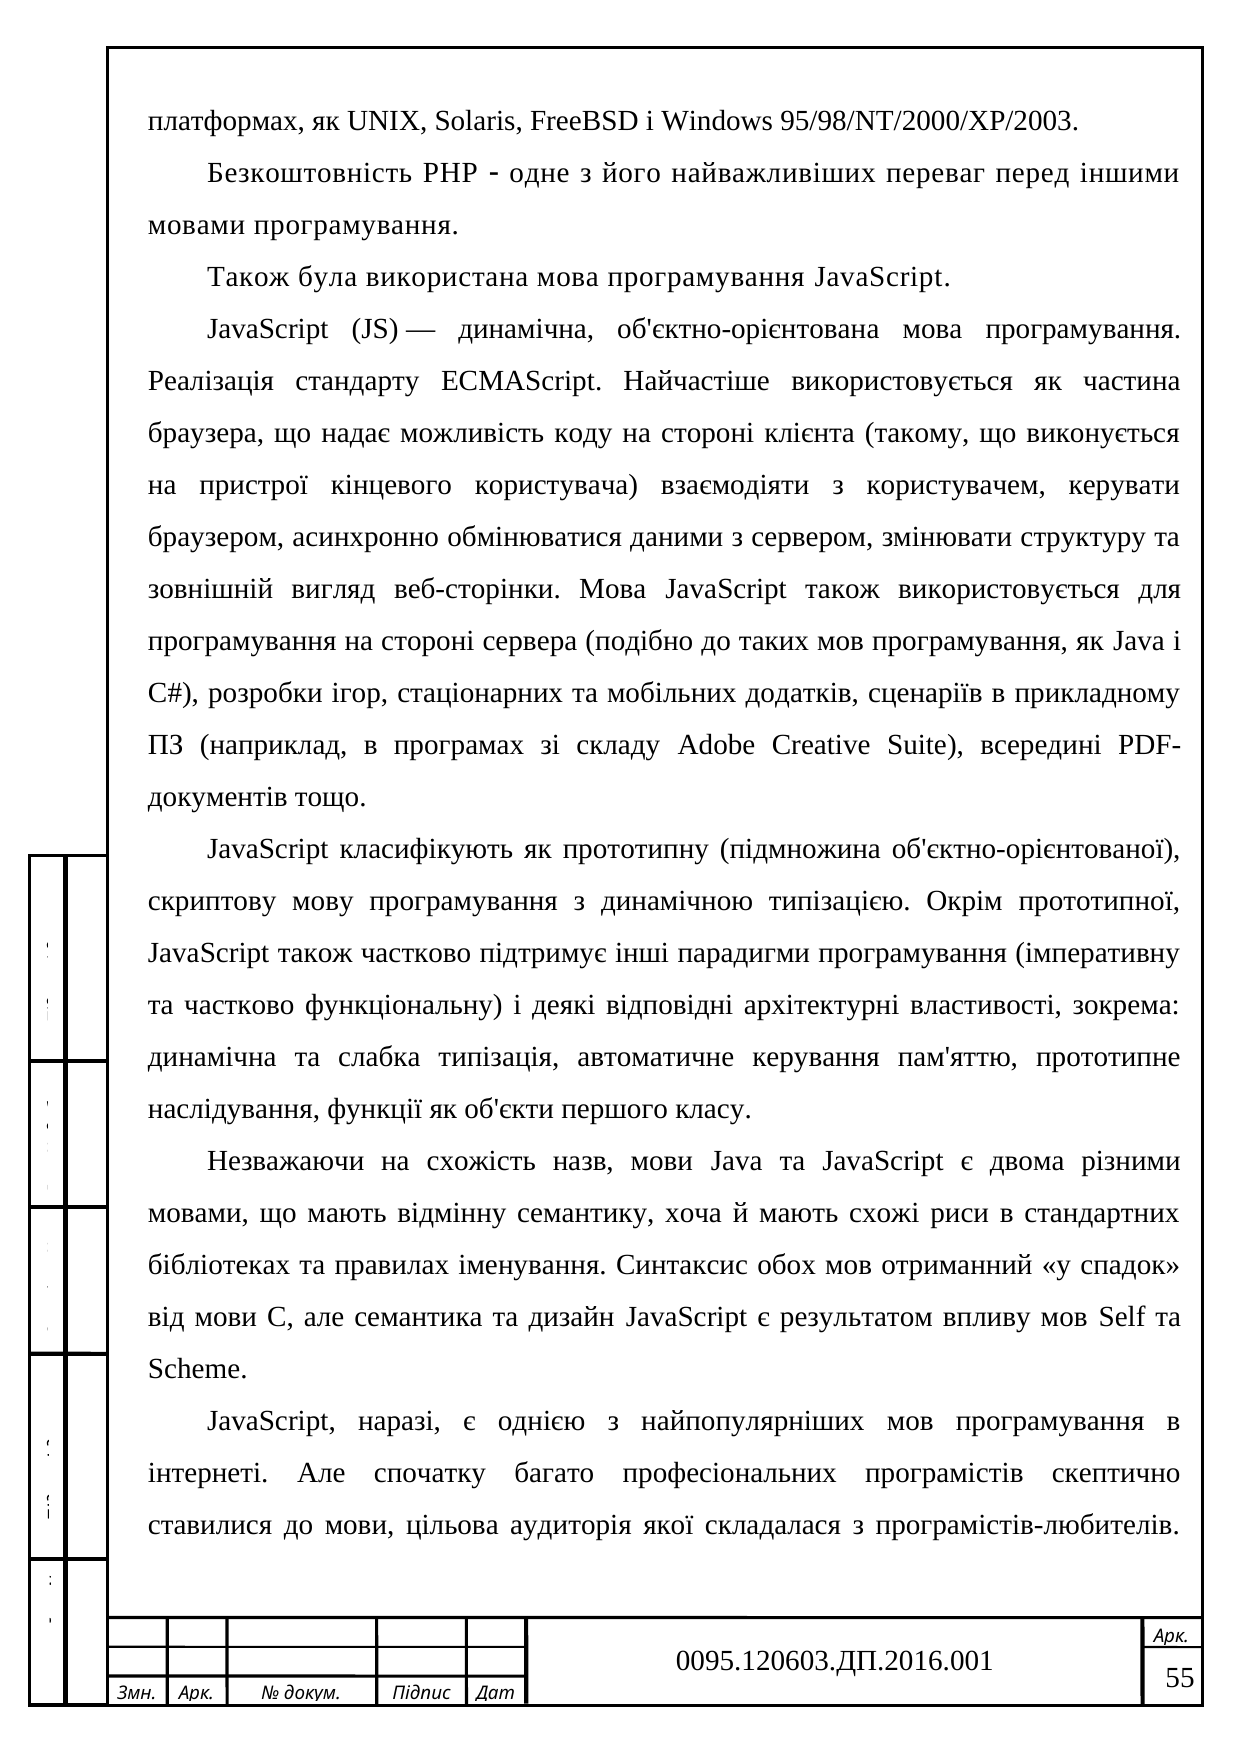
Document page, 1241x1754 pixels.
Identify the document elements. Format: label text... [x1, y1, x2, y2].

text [148, 1403, 1181, 1541]
text Також була використана мова програмування JavaScript. [148, 259, 1181, 293]
text JavaScript класифікують як прототипну (підмножина об'єктно-орієнтованої), скриптову мову програмування з динамічною типізацією. Окрім прототипної, JavaScript також частково підтримує інші парадигми програмування (імперативну та частково функціональну) і деякі відповідні архітектурні властивості, зокрема: динамічна та слабка типізація, автоматичне керування пам'яттю, прототипне наслідування, функції як об'єкти першого класу. [148, 831, 1181, 1125]
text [148, 103, 1181, 137]
text Незважаючи на схожість назв, мови Java та JavaScript є двома різними мовами, що мають відмінну семантику, хоча й мають схожі риси в стандартних бібліотеках та правилах іменування. Синтаксис обох мов отриманний «у спадок» від мови С, але семантика та дизайн JavaScript є результатом впливу мов Self та Scheme. [148, 1143, 1181, 1384]
text Безкоштовність PHP одне з його найважливіших переваг перед іншими мовами програмування. [148, 155, 1181, 241]
text JavaScript (JS) — динамічна, об'єктно-орієнтованa мова програмування. Реалізація стандарту ECMAScript. Найчастіше використовується як частина браузера, що надає можливість коду на стороні клієнта (такому, що виконується на пристрої кінцевого користувача) взаємодіяти з користувачем, керувати браузером, асинхронно обмінюватися даними з сервером, змінювати структуру та зовнішній вигляд веб-сторінки. Мова JavaScript також використовується для програмування на стороні сервера (подібно до таких мов програмування, як Java і C#), розробки ігор, стаціонарних та мобільних додатків, сценаріїв в прикладному ПЗ (наприклад, в програмах зі складу Adobe Creative Suite), всередині PDF-документів тощо. [148, 311, 1181, 813]
